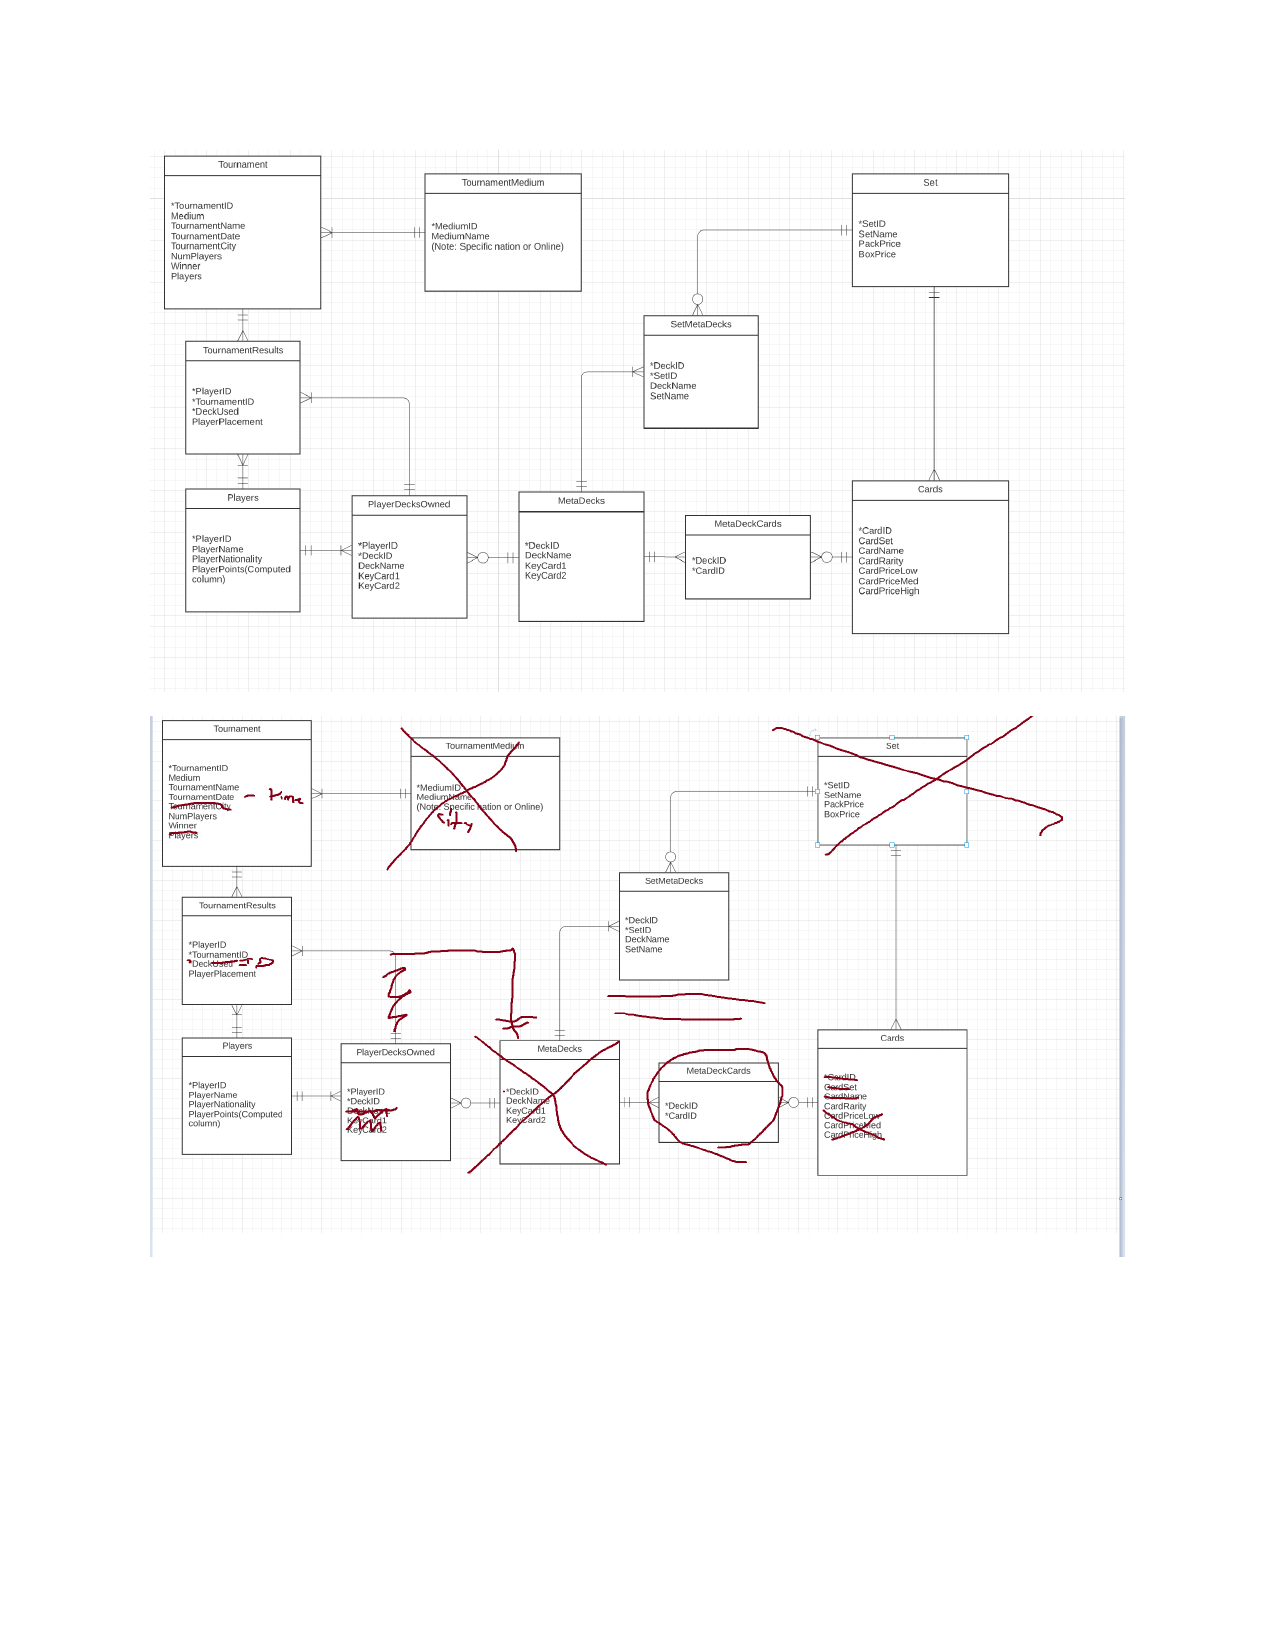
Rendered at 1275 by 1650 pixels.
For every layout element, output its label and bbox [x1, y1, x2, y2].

picture [150, 716, 1125, 1257]
picture [150, 150, 1125, 692]
